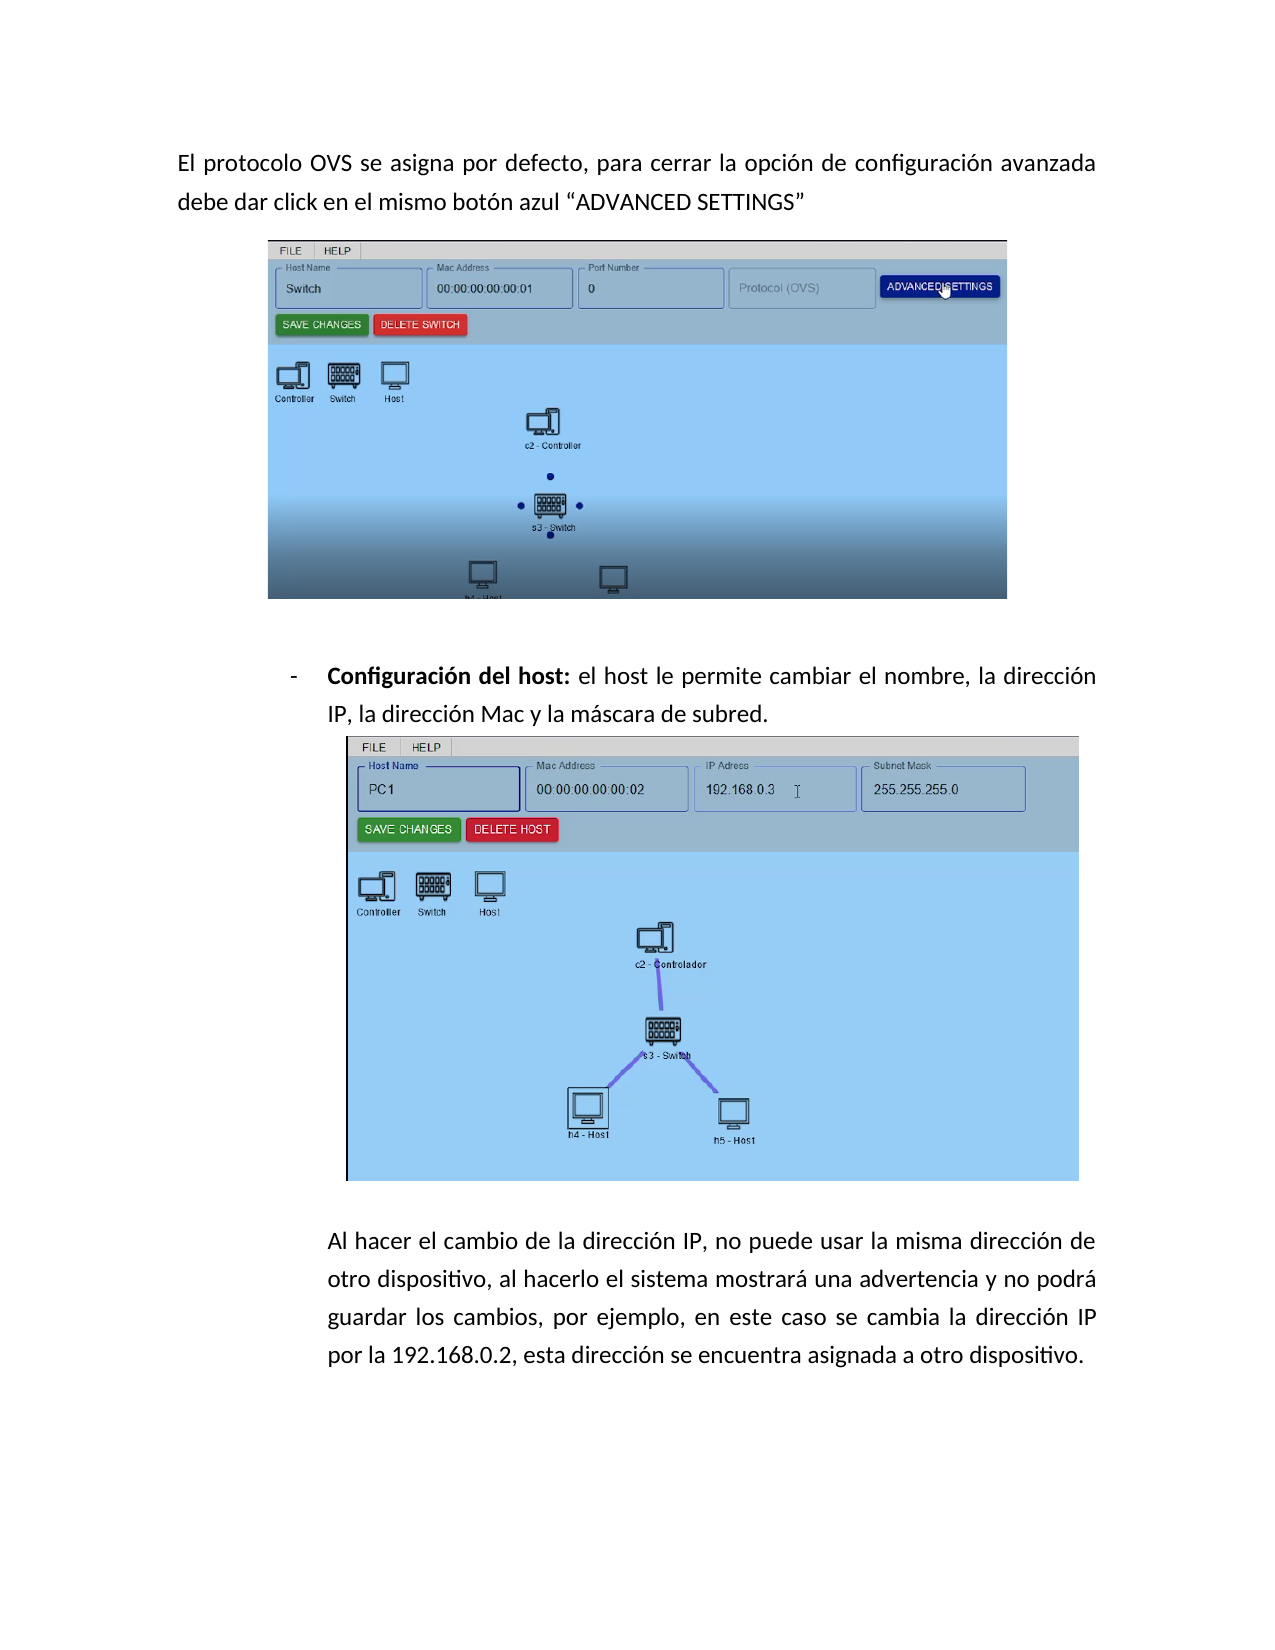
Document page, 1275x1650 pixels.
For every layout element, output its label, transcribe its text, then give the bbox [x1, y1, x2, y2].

picture [346, 736, 1079, 1181]
list Configuración del host: el host le permite cambiar el nombre, la dirección IP, la dirección Mac y la máscara de subred. [290, 660, 1098, 729]
text El protocolo OVS se asigna por defecto, para cerrar la opción de configuración avanzada debe dar click en el mismo botón azul “ADVANCED SETTINGS” [177, 148, 1098, 216]
list Al hacer el cambio de la dirección IP, no puede usar la misma dirección de otro dispositivo, al hacerlo el sistema mostrará una advertencia y no podrá guardar los cambios, por ejemplo, en este caso se cambia la dirección IP por la 192.168.0.2, esta dirección se encuentra asignada a otro dispositivo. [327, 1225, 1098, 1370]
picture [267, 240, 1008, 599]
